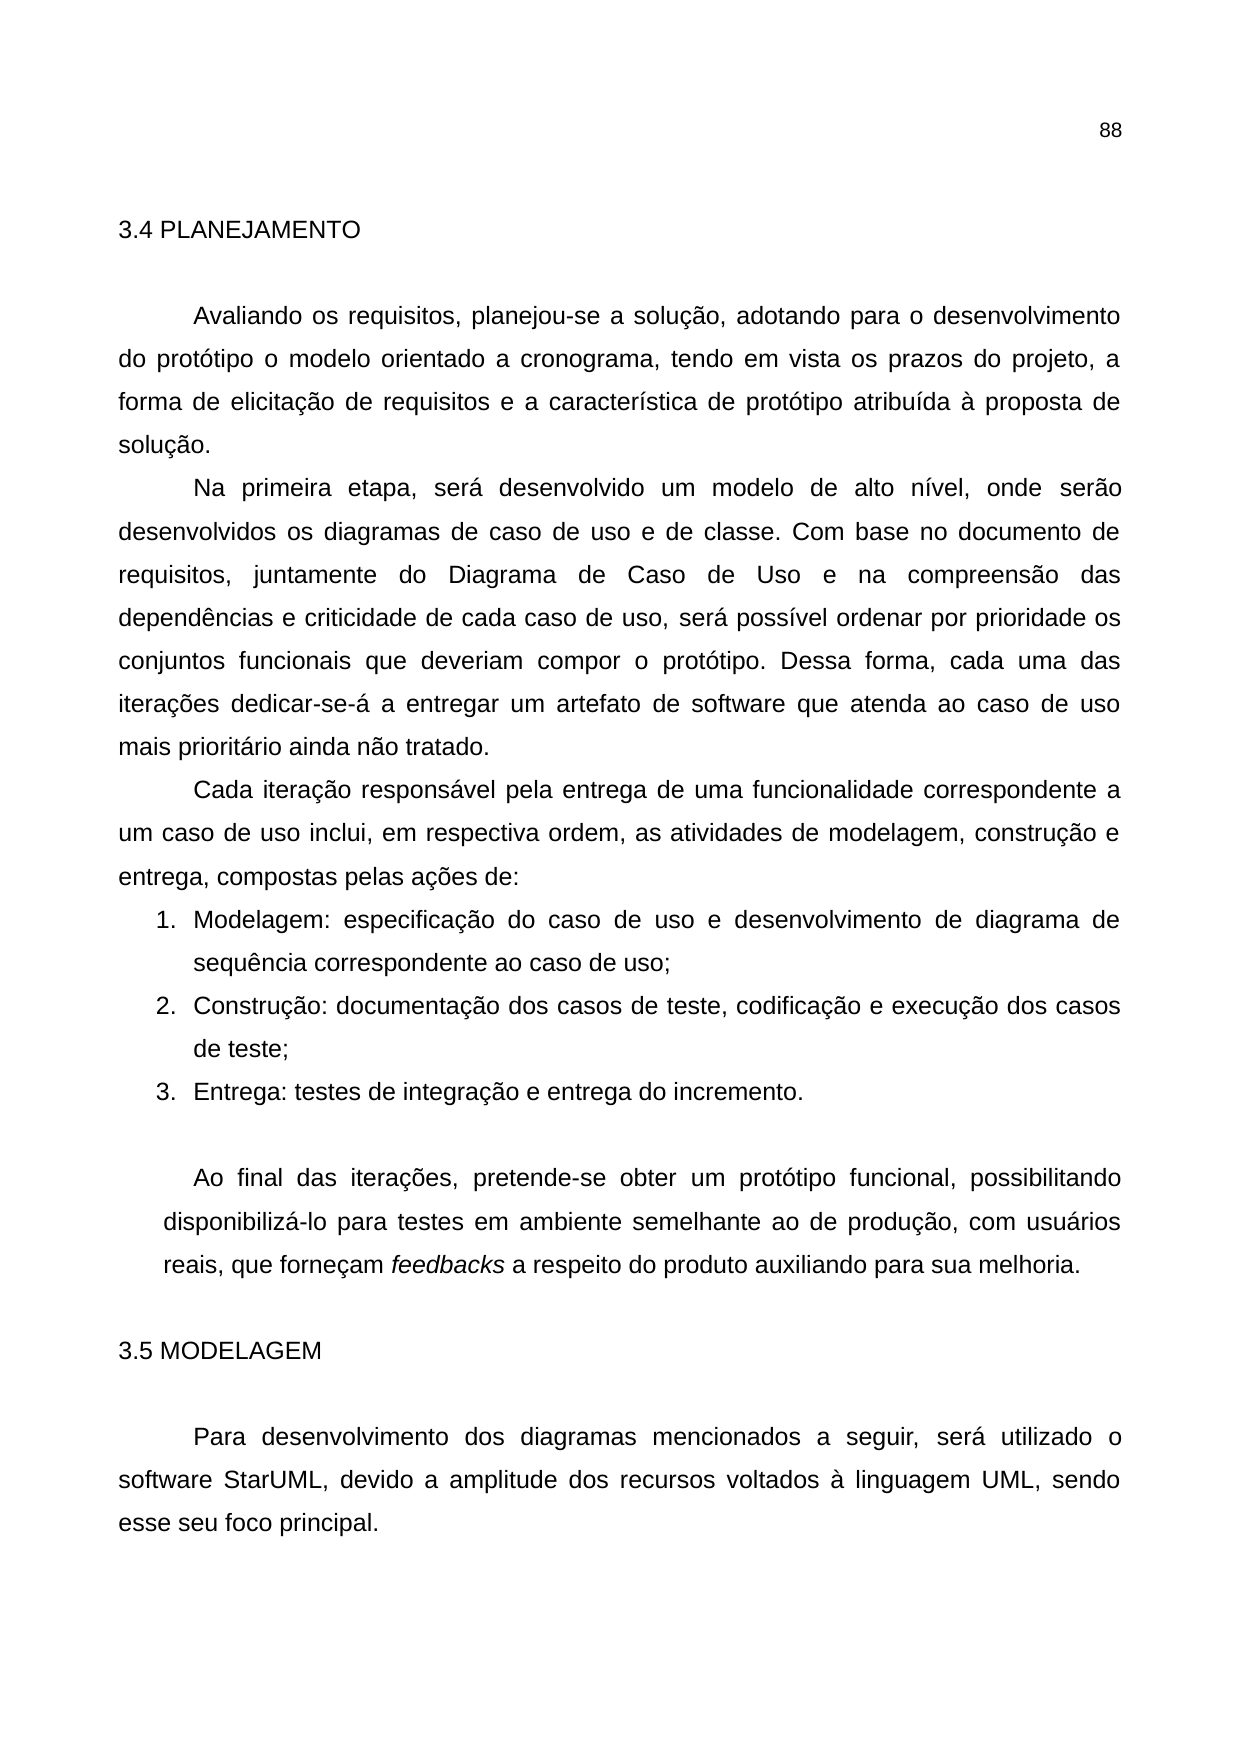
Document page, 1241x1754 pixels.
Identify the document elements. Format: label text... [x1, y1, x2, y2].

text Ao final das iterações, pretende-se obter um protótipo funcional, possibilitando disponibilizá-lo para testes em ambiente semelhante ao de produção, com usuários reais, que forneçam feedbacks a respeito do produto auxiliando para sua melhoria. [163, 1163, 1122, 1278]
list Construção: documentação dos casos de teste, codificação e execução dos casos de teste; [156, 991, 1122, 1063]
text Na primeira etapa, será desenvolvido um modelo de alto nível, onde serão desenvolvidos os diagramas de caso de uso e de classe. Com base no documento de requisitos, juntamente do Diagrama de Caso de Uso e na compreensão das dependências e criticidade de cada caso de uso, será possível ordenar por prioridade os conjuntos funcionais que deveriam compor o protótipo. Dessa forma, cada uma das iterações dedicar-se-á a entregar um artefato de software que atenda ao caso de uso mais prioritário ainda não tratado. [118, 473, 1122, 761]
list Modelagem: especificação do caso de uso e desenvolvimento de diagrama de sequência correspondente ao caso de uso; [156, 905, 1122, 977]
text Avaliando os requisitos, planejou-se a solução, adotando para o desenvolvimento do protótipo o modelo orientado a cronograma, tendo em vista os prazos do projeto, a forma de elicitação de requisitos e a característica de protótipo atribuída à proposta de solução. [118, 301, 1122, 459]
subtitle 3.4 PLANEJAMENTO [118, 215, 1122, 243]
text Para desenvolvimento dos diagramas mencionados a seguir, será utilizado o software StarUML, devido a amplitude dos recursos voltados à linguagem UML, sendo esse seu foco principal. [118, 1422, 1122, 1537]
list Entrega: testes de integração e entrega do incremento. [156, 1077, 1122, 1106]
text Cada iteração responsável pela entrega de uma funcionalidade correspondente a um caso de uso inclui, em respectiva ordem, as atividades de modelagem, construção e entrega, compostas pelas ações de: [118, 775, 1122, 890]
subtitle 3.5 MODELAGEM [118, 1336, 1122, 1365]
